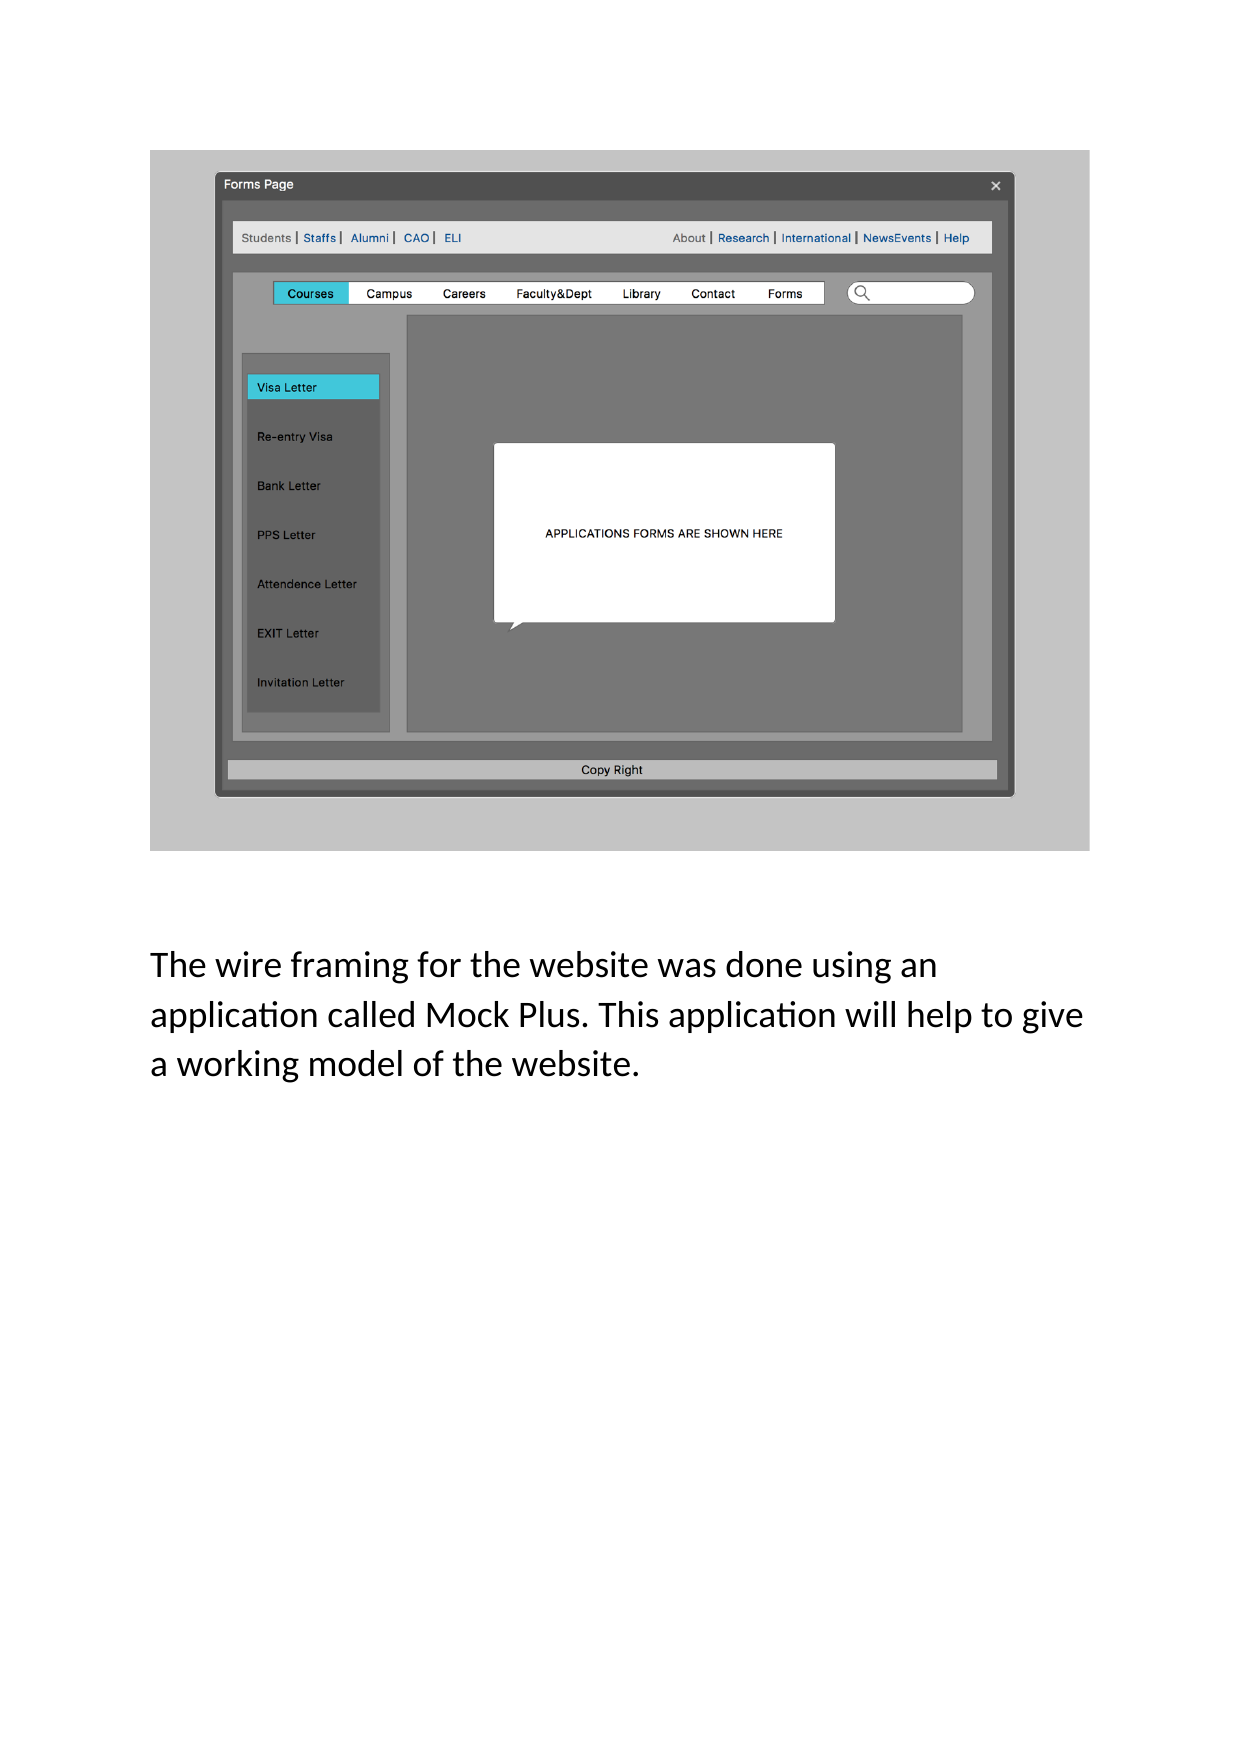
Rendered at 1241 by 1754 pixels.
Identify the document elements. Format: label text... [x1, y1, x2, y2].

picture [150, 150, 1090, 851]
text The wire framing for the website was done using an application called Mock Plus. This application will help to give a working model of the website. [150, 941, 1090, 1086]
